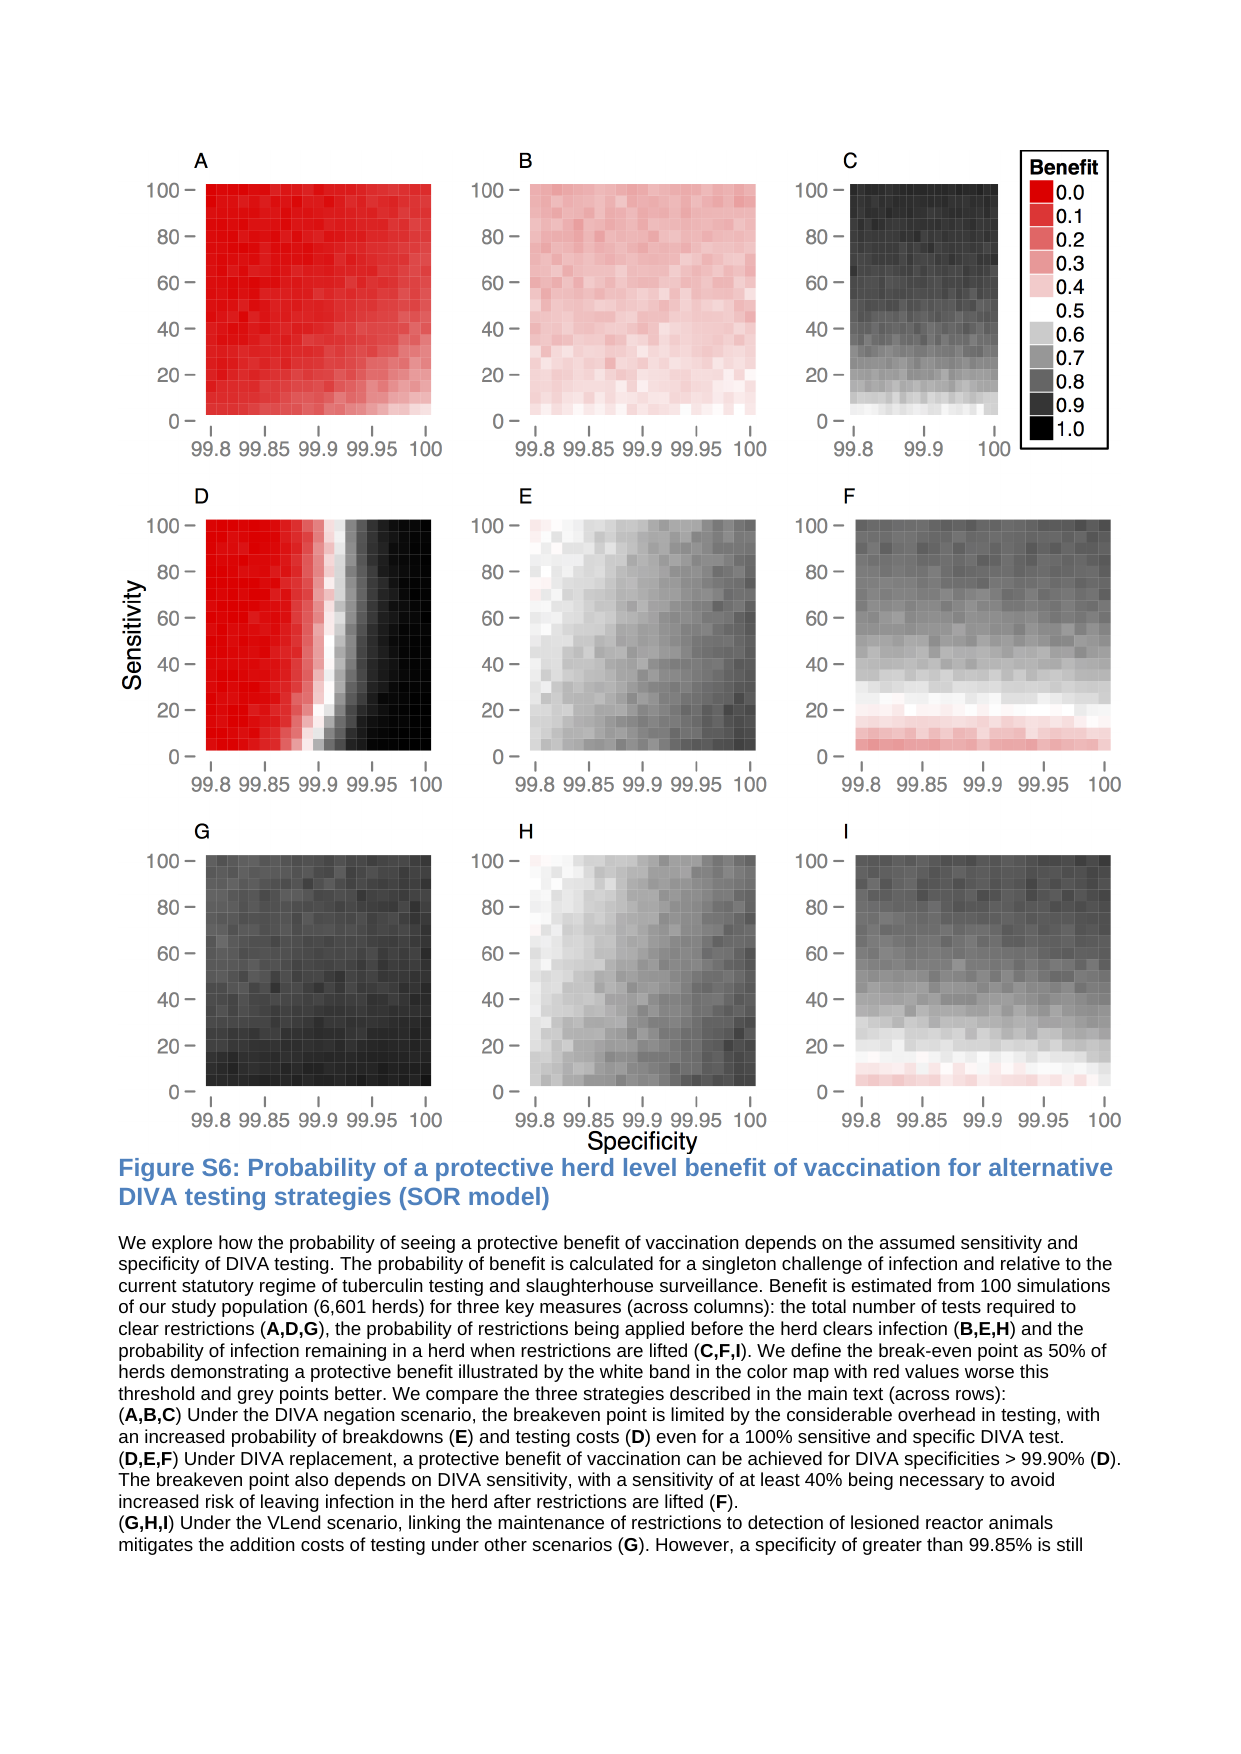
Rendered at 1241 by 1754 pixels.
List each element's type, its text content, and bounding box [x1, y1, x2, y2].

text (A,B,C) Under the DIVA negation scenario, the breakeven point is limited by the considerable overhead in testing, with an increased probability of breakdowns (E) and testing costs (D) even for a 100% sensitive and specific DIVA test. [118, 1404, 1122, 1447]
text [118, 1512, 1122, 1555]
text Figure S6: Probability of a protective herd level benefit of vaccination for alternative DIVA testing strategies (SOR model) [118, 1154, 1122, 1211]
picture [118, 150, 1122, 1154]
text We explore how the probability of seeing a protective benefit of vaccination depends on the assumed sensitivity and specificity of DIVA testing. The probability of benefit is calculated for a singleton challenge of infection and relative to the current statutory regime of tuberculin testing and slaughterhouse surveillance. Benefit is estimated from 100 simulations of our study population (6,601 herds) for three key measures (across columns): the total number of tests required to clear restrictions (A,D,G), the probability of restrictions being applied before the herd clears infection (B,E,H) and the probability of infection remaining in a herd when restrictions are lifted (C,F,I). We define the break-even point as 50% of herds demonstrating a protective benefit illustrated by the white band in the color map with red values worse this threshold and grey points better. We compare the three strategies described in the main text (across rows): [118, 1232, 1122, 1404]
text (D,E,F) Under DIVA replacement, a protective benefit of vaccination can be achieved for DIVA specificities > 99.90% (D). The breakeven point also depends on DIVA sensitivity, with a sensitivity of at least 40% being necessary to avoid increased risk of leaving infection in the herd after restrictions are lifted (F). [118, 1447, 1122, 1512]
